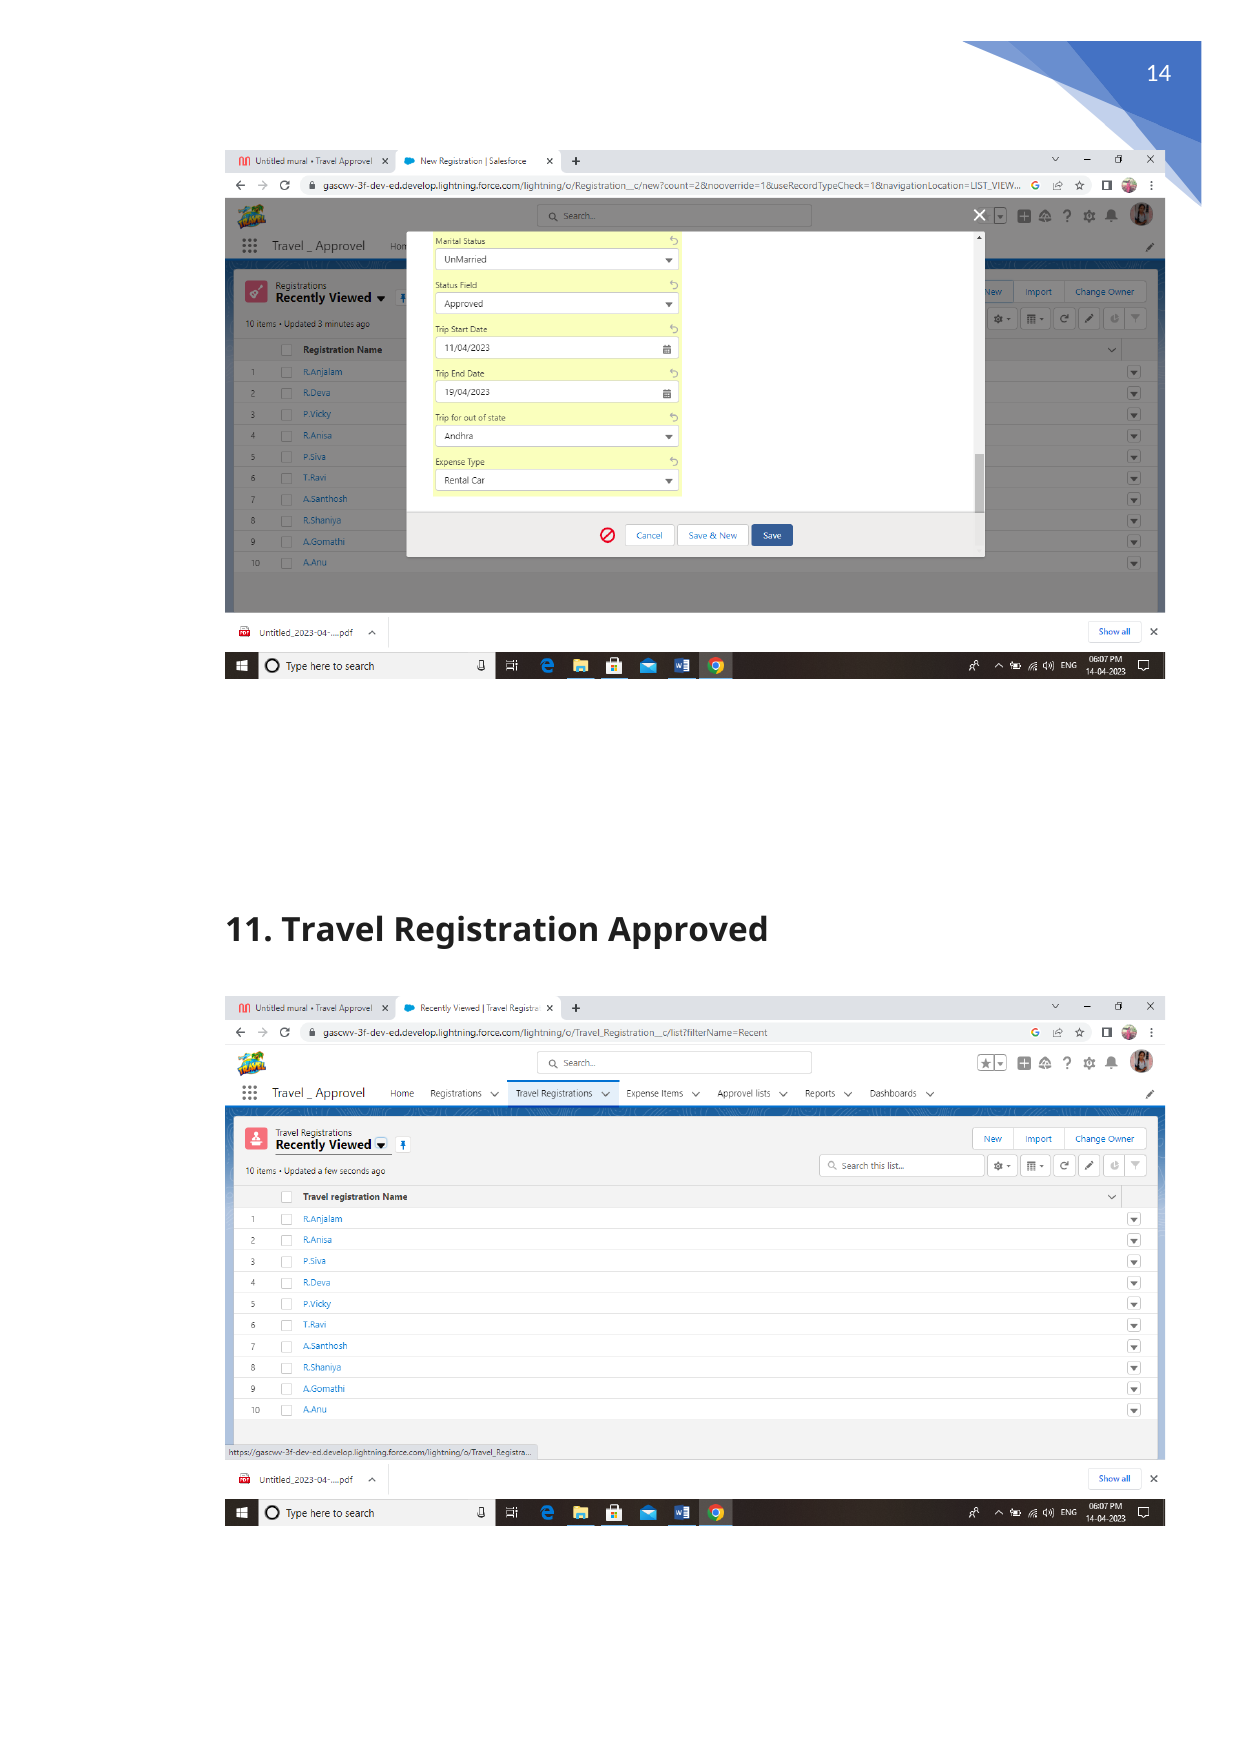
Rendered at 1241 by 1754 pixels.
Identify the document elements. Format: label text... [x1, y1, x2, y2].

picture [225, 996, 1166, 1526]
picture [225, 41, 1202, 679]
list 11. Travel Registration Approved [225, 906, 1090, 951]
